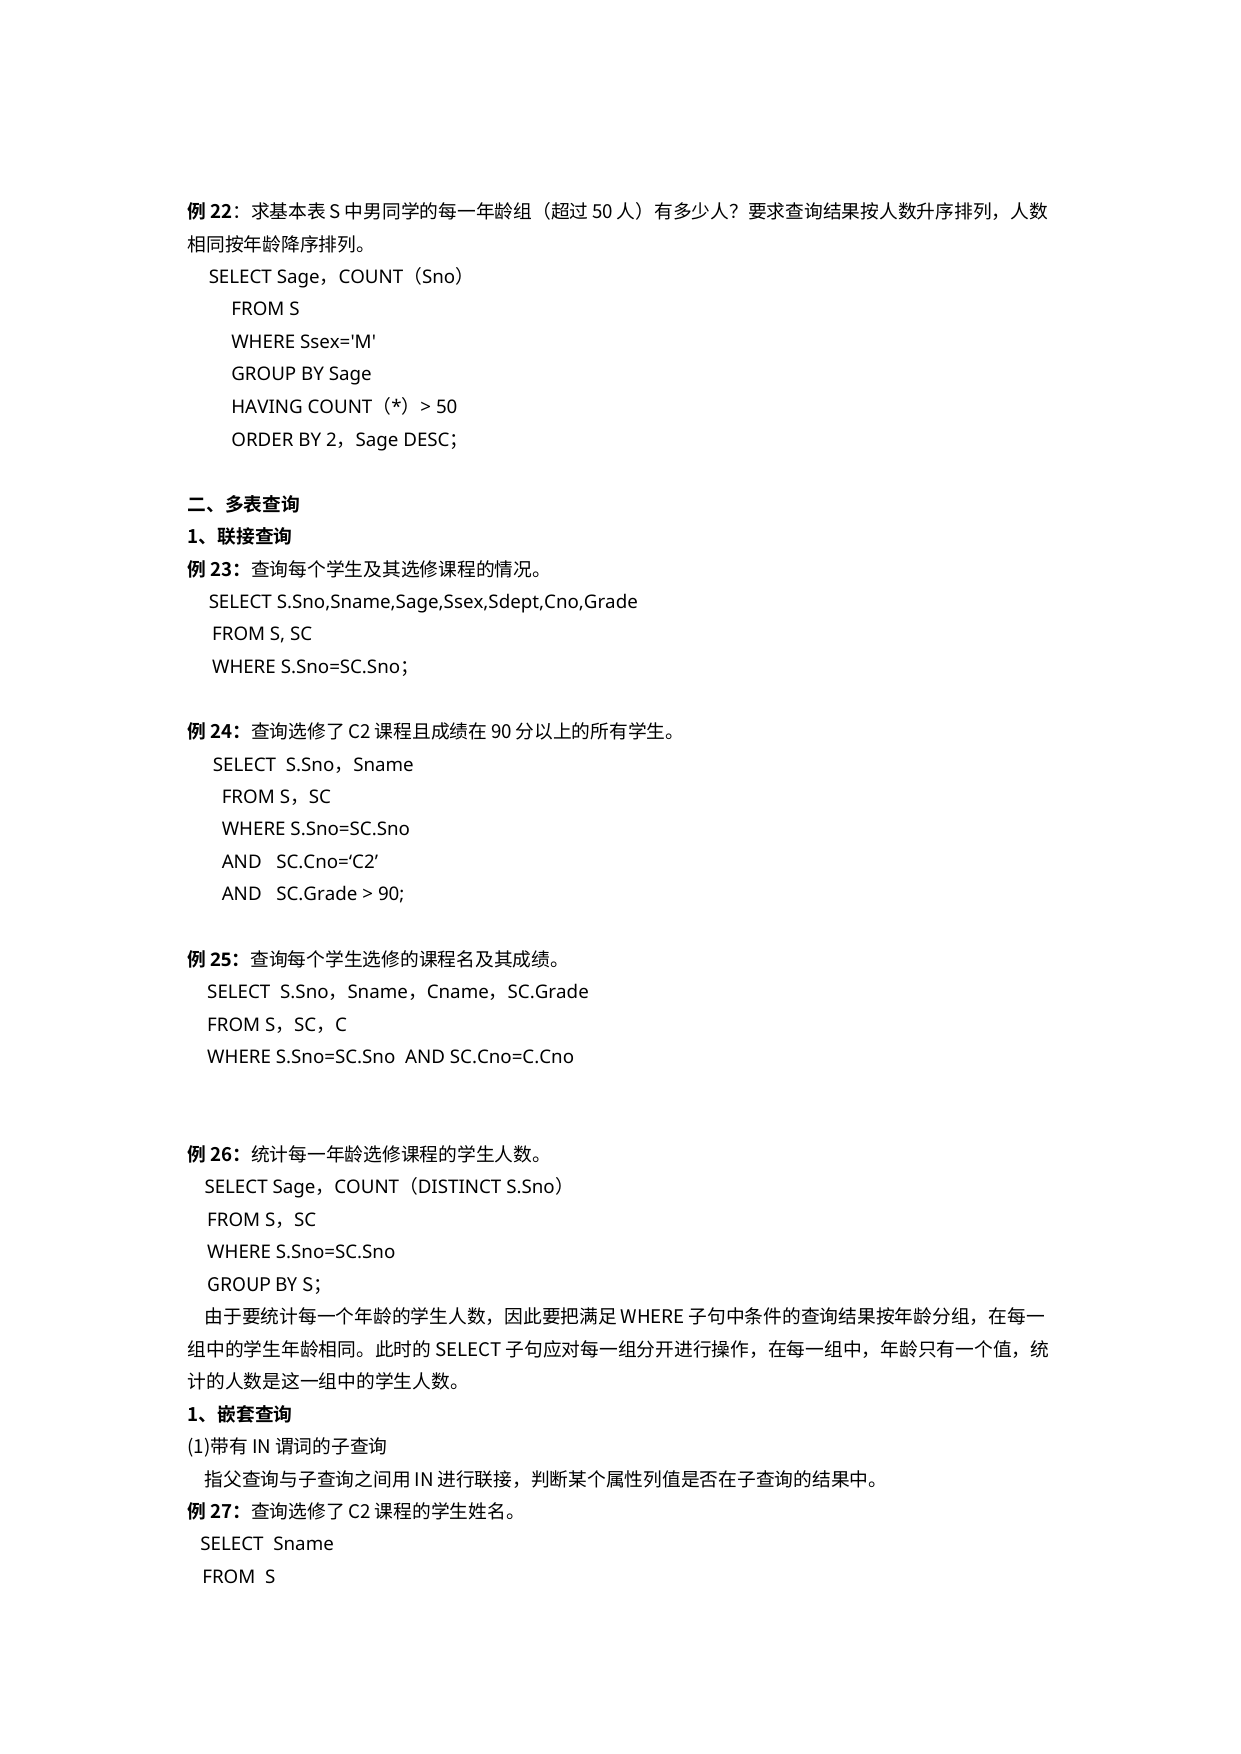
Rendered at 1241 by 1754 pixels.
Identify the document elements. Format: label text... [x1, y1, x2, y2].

text SELECT S.Sno，Sname，Cname，SC.Grade [187, 974, 1053, 1007]
text 1、联接查询 [187, 519, 1053, 552]
text SELECT Sage，COUNT（Sno） [187, 259, 1053, 292]
text 例26：统计每一年龄选修课程的学生人数。 [187, 1137, 1053, 1169]
text WHERE Ssex='M' [187, 324, 1053, 357]
text SELECT S.Sno,Sname,Sage,Ssex,Sdept,Cno,Grade [187, 584, 1053, 617]
text AND SC.Grade > 90; [187, 877, 1053, 909]
text (1)带有IN谓词的子查询 [187, 1429, 1053, 1462]
text SELECT Sage，COUNT（DISTINCT S.Sno） [187, 1169, 1053, 1202]
text HAVING COUNT（*）> 50 [187, 389, 1053, 422]
text WHERE S.Sno=SC.Sno [187, 812, 1053, 844]
text ORDER BY 2，Sage DESC； [187, 422, 1053, 454]
text FROM S [187, 292, 1053, 324]
text 例23：查询每个学生及其选修课程的情况。 [187, 552, 1053, 584]
text FROM S，SC [187, 779, 1053, 812]
text 例27：查询选修了C2课程的学生姓名。 [187, 1494, 1053, 1527]
text 由于要统计每一个年龄的学生人数，因此要把满足WHERE子句中条件的查询结果按年龄分组，在每一组中的学生年龄相同。此时的SELECT子句应对每一组分开进行操作，在每一组中，年龄只有一个值，统计的人数是这一组中的学生人数。 [187, 1299, 1053, 1397]
text 例24：查询选修了C2课程且成绩在90分以上的所有学生。 [187, 714, 1053, 747]
text FROM S，SC [187, 1202, 1053, 1234]
text 1、嵌套查询 [187, 1397, 1053, 1429]
text WHERE S.Sno=SC.Sno AND SC.Cno=C.Cno [187, 1039, 1053, 1072]
text FROM S, SC [187, 617, 1053, 649]
text WHERE S.Sno=SC.Sno [187, 1234, 1053, 1267]
text GROUP BY S； [187, 1267, 1053, 1299]
text 二、多表查询 [187, 487, 1053, 519]
text 例25：查询每个学生选修的课程名及其成绩。 [187, 942, 1053, 974]
text 例22：求基本表S中男同学的每一年龄组（超过50人）有多少人？要求查询结果按人数升序排列，人数相同按年龄降序排列。 [187, 194, 1053, 259]
text WHERE S.Sno=SC.Sno； [187, 649, 1053, 682]
text 指父查询与子查询之间用IN进行联接，判断某个属性列值是否在子查询的结果中。 [187, 1462, 1053, 1494]
text AND SC.Cno=‘C2’ [187, 844, 1053, 877]
text SELECT Sname [187, 1527, 1053, 1559]
text FROM S，SC，C [187, 1007, 1053, 1039]
text FROM S [187, 1559, 1053, 1592]
text SELECT S.Sno，Sname [187, 747, 1053, 779]
text GROUP BY Sage [187, 357, 1053, 389]
